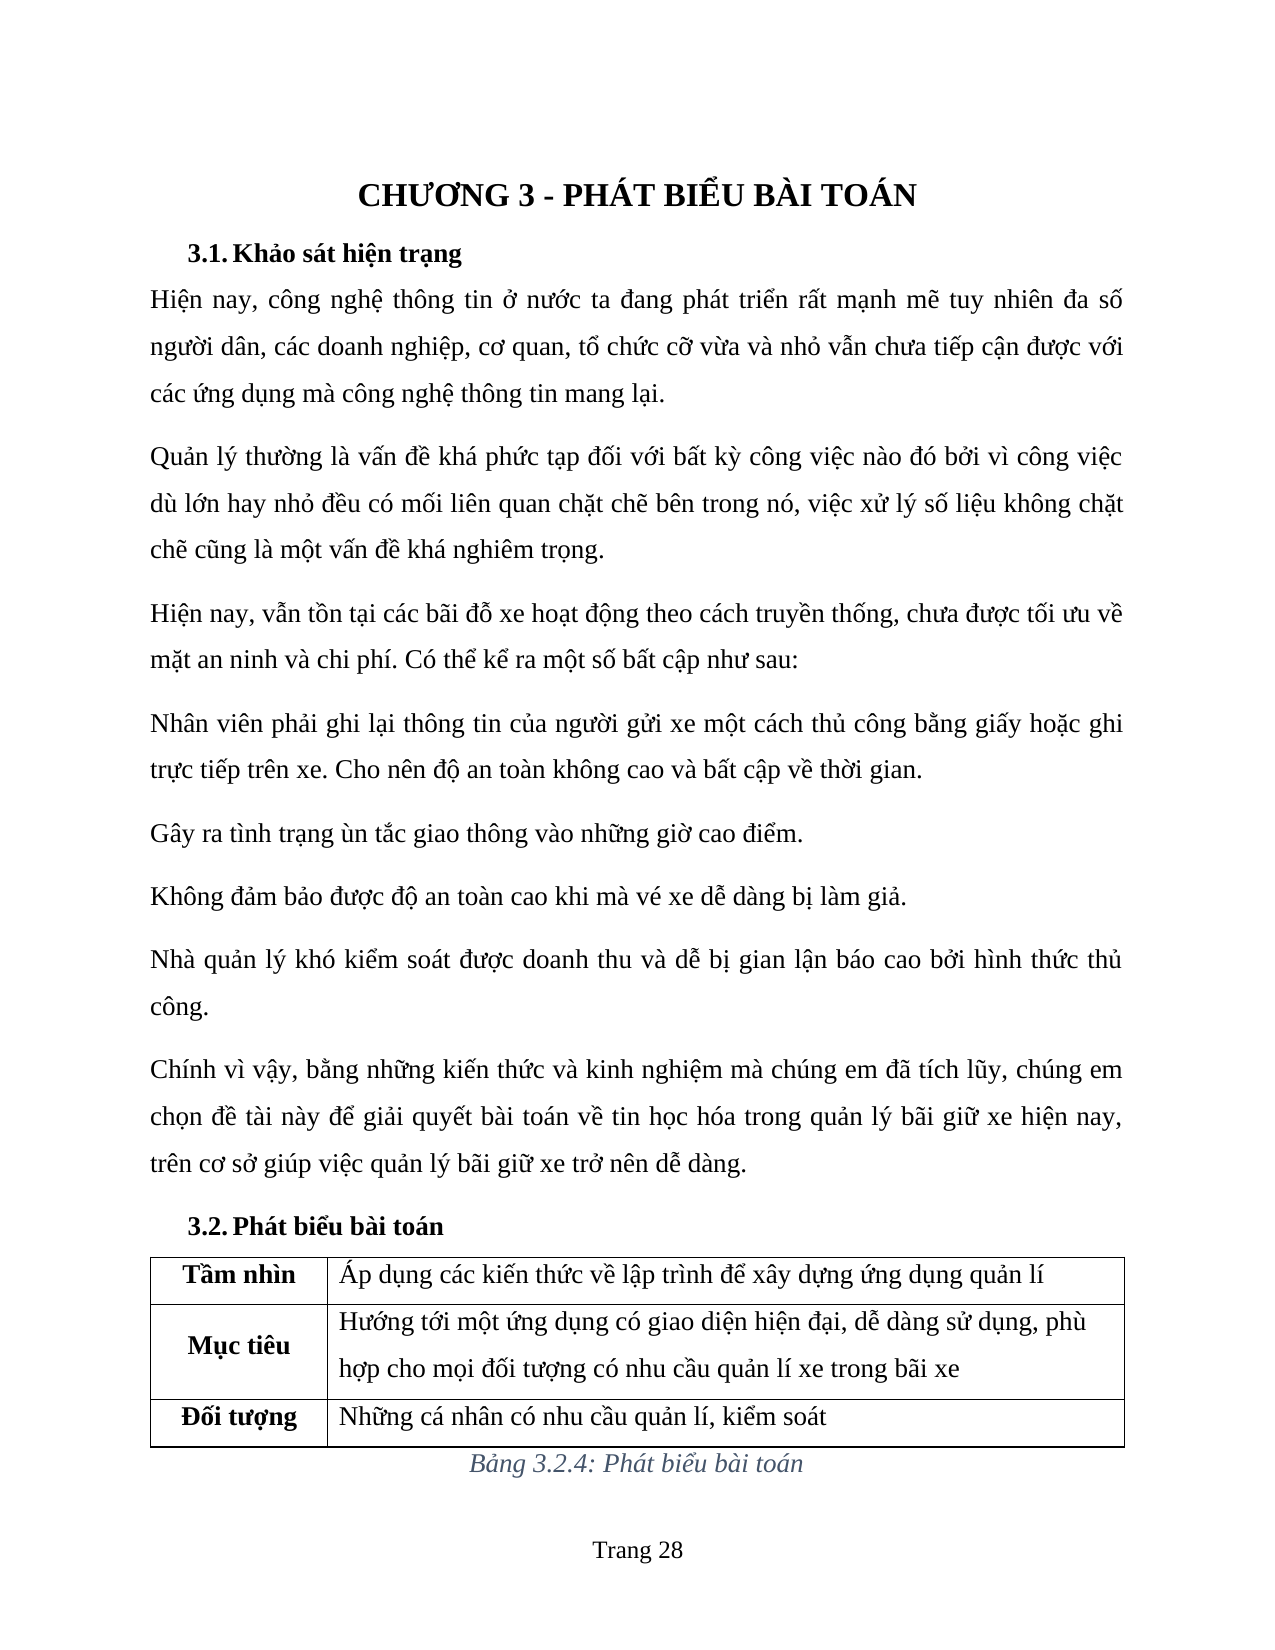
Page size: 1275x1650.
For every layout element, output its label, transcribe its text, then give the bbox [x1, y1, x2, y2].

text Không đảm bảo được độ an toàn cao khi mà vé xe dễ dàng bị làm giả. [150, 880, 1125, 911]
table_header Tầm nhìn [151, 1258, 327, 1304]
subtitle Khảo sát hiện trạng [187, 237, 1125, 268]
text Chính vì vậy, bằng những kiến thức và kinh nghiệm mà chúng em đã tích lũy, chúng em chọn đề tài này để giải quyết bài toán về tin học hóa trong quản lý bãi giữ xe hiện nay, trên cơ sở giúp việc quản lý bãi giữ xe trở nên dễ dàng. [150, 1053, 1125, 1178]
text Hiện nay, vẫn tồn tại các bãi đỗ xe hoạt động theo cách truyền thống, chưa được tối ưu về mặt an ninh và chi phí. Có thể kể ra một số bất cập như sau: [150, 597, 1125, 674]
text Gây ra tình trạng ùn tắc giao thông vào những giờ cao điểm. [150, 817, 1125, 848]
table_cell Những cá nhân có nhu cầu quản lí, kiểm soát [328, 1400, 1124, 1446]
text Quản lý thường là vấn đề khá phức tạp đối với bất kỳ công việc nào đó bởi vì công việc dù lớn hay nhỏ đều có mối liên quan chặt chẽ bên trong nó, việc xử lý số liệu không chặt chẽ cũng là một vấn đề khá nghiêm trọng. [150, 440, 1125, 564]
table_cell Đối tượng [151, 1400, 327, 1446]
table_header Áp dụng các kiến thức về lập trình để xây dựng ứng dụng quản lí [328, 1258, 1124, 1304]
text Nhà quản lý khó kiểm soát được doanh thu và dễ bị gian lận báo cao bởi hình thức thủ công. [150, 943, 1125, 1021]
table_cell Hướng tới một ứng dụng có giao diện hiện đại, dễ dàng sử dụng, phù hợp cho mọi đối tượng có nhu cầu quản lí xe trong bãi xe [328, 1305, 1124, 1399]
text Nhân viên phải ghi lại thông tin của người gửi xe một cách thủ công bằng giấy hoặc ghi trực tiếp trên xe. Cho nên độ an toàn không cao và bất cập về thời gian. [150, 707, 1125, 784]
text Hiện nay, công nghệ thông tin ở nước ta đang phát triển rất mạnh mẽ tuy nhiên đa số người dân, các doanh nghiệp, cơ quan, tổ chức cỡ vừa và nhỏ vẫn chưa tiếp cận được với các ứng dụng mà công nghệ thông tin mang lại. [150, 283, 1125, 408]
subtitle Phát biểu bài toán [187, 1210, 1125, 1241]
table_cell Mục tiêu [151, 1305, 327, 1399]
subtitle CHƯƠNG 3 - PHÁT BIỂU BÀI TOÁN [150, 175, 1125, 213]
